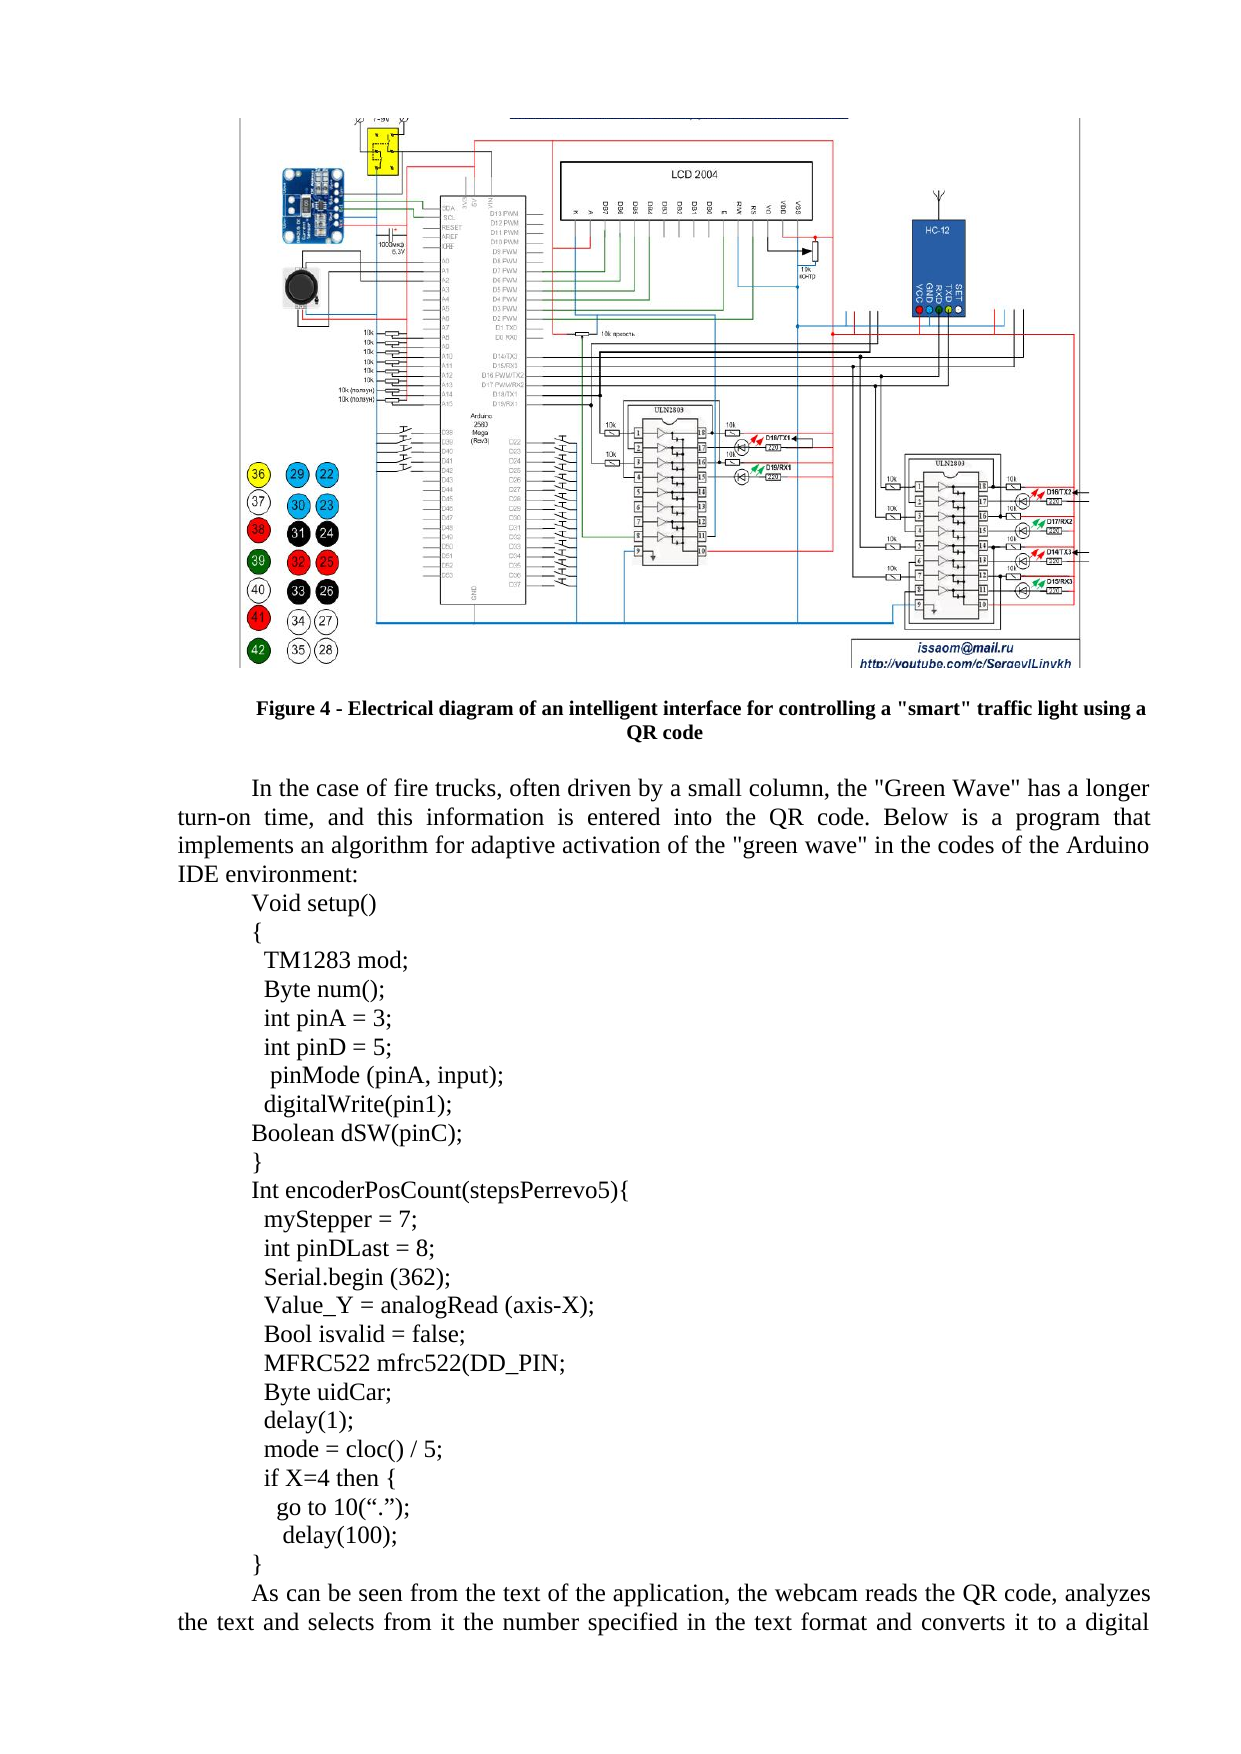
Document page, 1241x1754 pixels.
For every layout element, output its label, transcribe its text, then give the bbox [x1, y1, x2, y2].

text mode = cloc() / 5; [177, 1434, 1152, 1463]
text delay(100); [177, 1520, 1152, 1549]
text myStepper = 7; [177, 1204, 1152, 1233]
text Byte num(); [177, 974, 1152, 1003]
text In the case of fire trucks, often driven by a small column, the "Green Wave" has a longer turn-on time, and this information is entered into the QR code. Below is a program that implements an algorithm for adaptive activation of the "green wave" in the codes of the Arduino IDE environment: [177, 773, 1152, 888]
text if X=4 then { [177, 1463, 1152, 1492]
text Serial.begin (362); [177, 1262, 1152, 1290]
text { [177, 917, 1152, 945]
picture [239, 118, 1090, 668]
text TM1283 mod; [177, 945, 1152, 974]
text Int encoderPosCount(stepsPerrevo5){ [177, 1175, 1152, 1204]
text int pinD = 5; [177, 1032, 1152, 1060]
text go to 10(“.”); [177, 1492, 1152, 1520]
text delay(1); [177, 1405, 1152, 1434]
text Value_Y = analogRead (axis-X); [177, 1290, 1152, 1319]
text Boolean dSW(pinC); [177, 1118, 1152, 1147]
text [177, 1578, 1152, 1635]
text MFRC522 mfrc522(DD_PIN; [177, 1348, 1152, 1377]
text int pinDLast = 8; [177, 1233, 1152, 1262]
text } [177, 1147, 1152, 1175]
text Byte uidCar; [177, 1377, 1152, 1405]
text digitalWrite(pin1); [177, 1089, 1152, 1118]
text pinMode (pinA, input); [177, 1060, 1152, 1089]
text } [177, 1549, 1152, 1578]
text Void setup() [177, 888, 1152, 917]
text int pinA = 3; [177, 1003, 1152, 1032]
text Bool isvalid = false; [177, 1319, 1152, 1348]
text Figure 4 - Electrical diagram of an intelligent interface for controlling a "smart" traffic light using a QR code [177, 696, 1152, 744]
